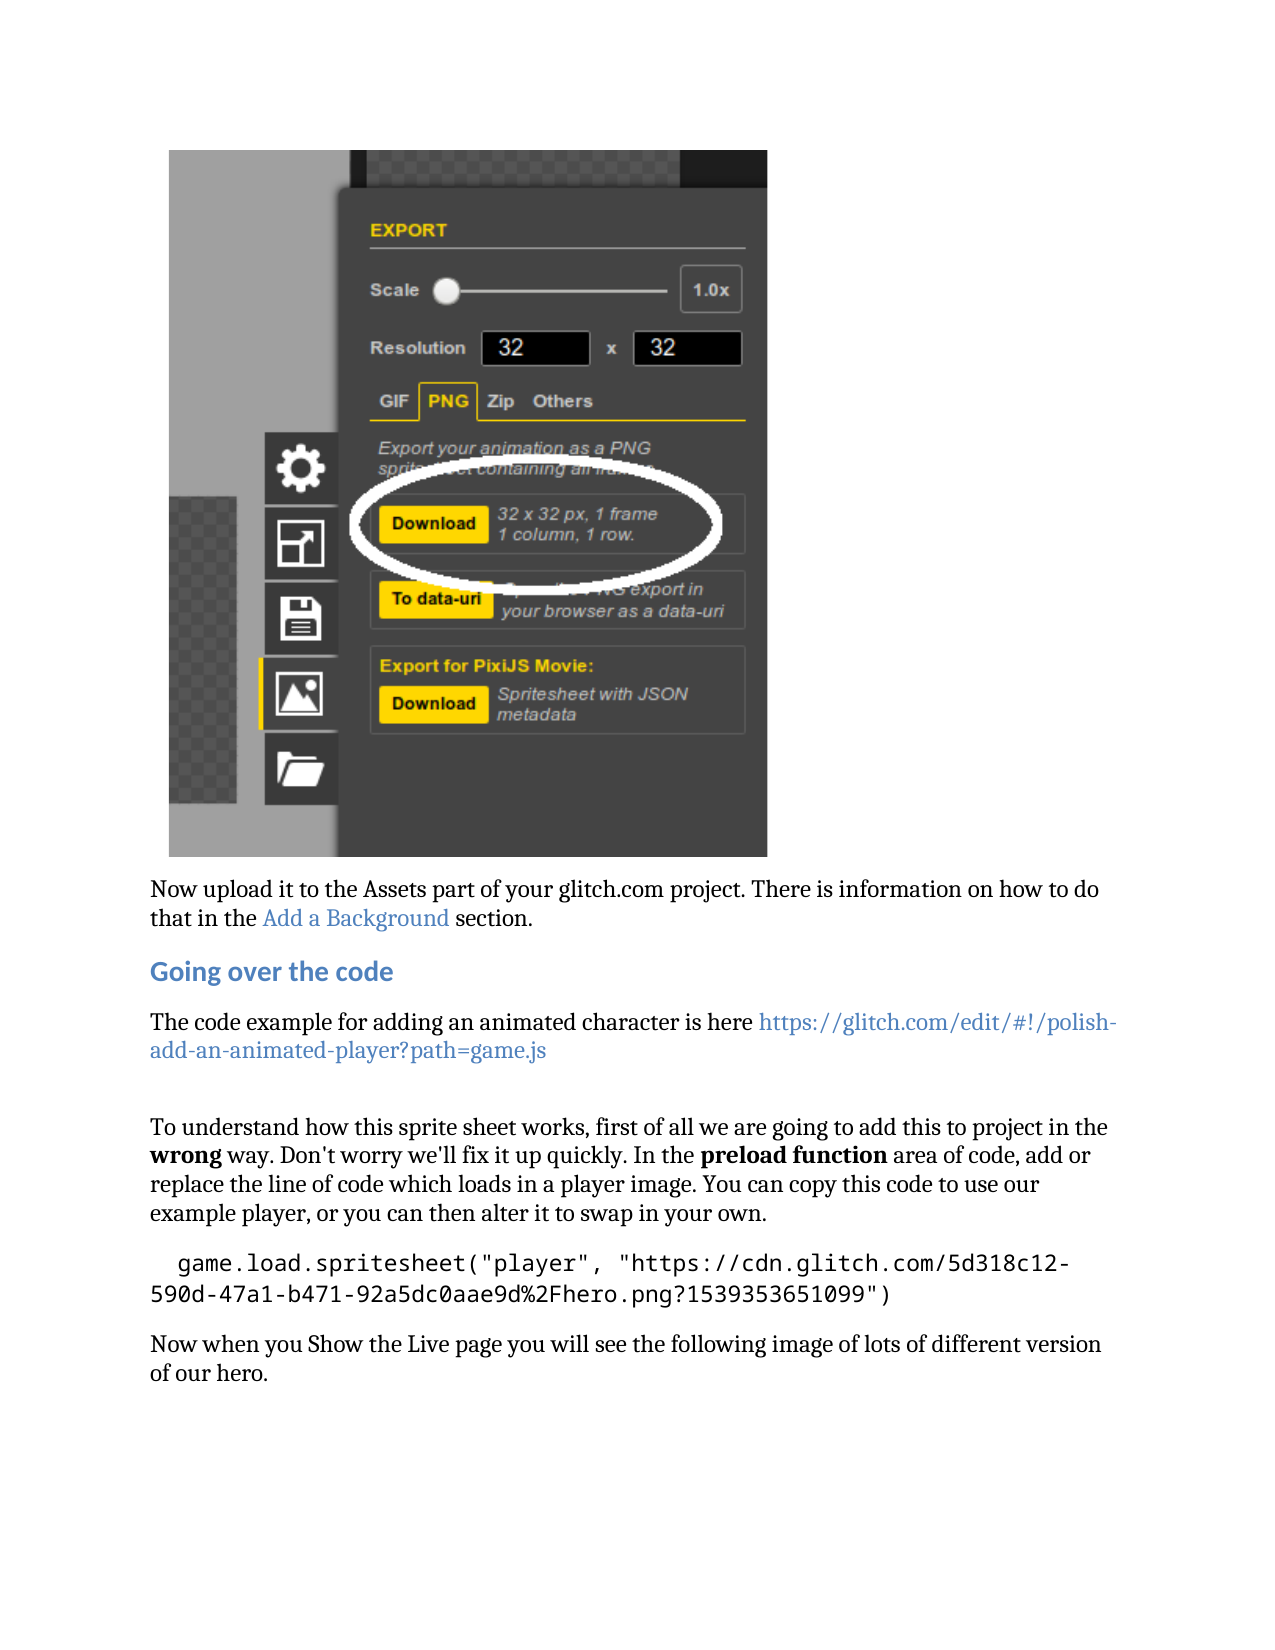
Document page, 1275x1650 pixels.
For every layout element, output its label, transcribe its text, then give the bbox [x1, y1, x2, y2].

text Now when you Show the Live page you will see the following image of lots of different version of our hero. [150, 1330, 1125, 1387]
text To understand how this sprite sheet works, first of all we are going to add this to project in the wrong way. Don't worry we'll fix it up quickly. In the preload function area of code, add or replace the line of code which loads in a player image. You can copy this code to use our example player, or you can then alter it to swap in your own. [150, 1113, 1125, 1228]
text game.load.spritesheet("player", "https://cdn.glitch.com/5d318c12-590d-47a1-b471-92a5dc0aae9d%2Fhero.png?1539353651099") [150, 1246, 1125, 1309]
picture [168, 150, 768, 857]
subtitle Going over the code [150, 953, 1125, 989]
text Now upload it to the Assets part of your glitch.com project. There is information on how to do that in the Add a Background section. [150, 875, 1125, 932]
text The code example for adding an animated character is here https://glitch.com/edit/#!/polish-add-an-animated-player?path=game.js [150, 1008, 1125, 1094]
